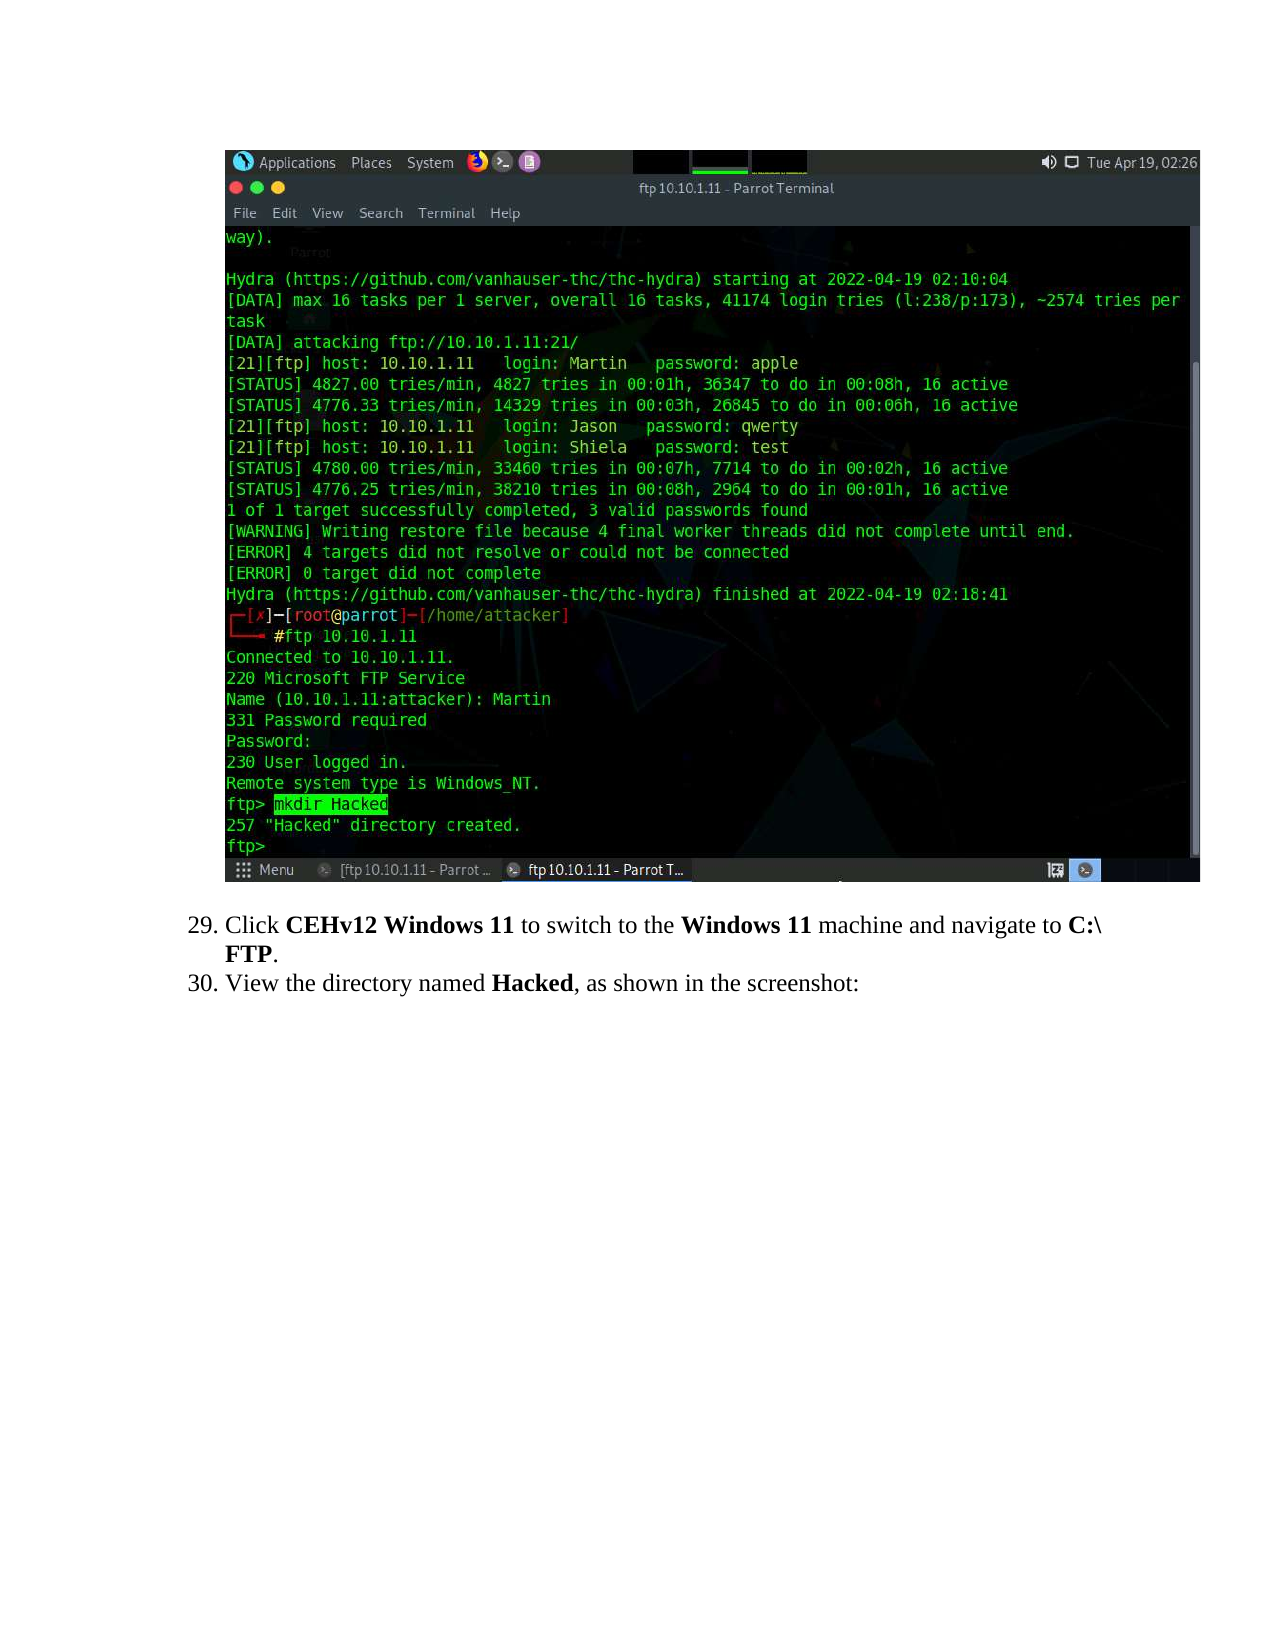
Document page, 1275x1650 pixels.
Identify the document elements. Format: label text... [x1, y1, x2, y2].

picture [225, 150, 1200, 882]
list View the directory named Hacked, as shown in the screenshot: [187, 968, 1125, 997]
list Click CEHv12 Windows 11 to switch to the Windows 11 machine and navigate to C:\FTP. [187, 910, 1125, 968]
